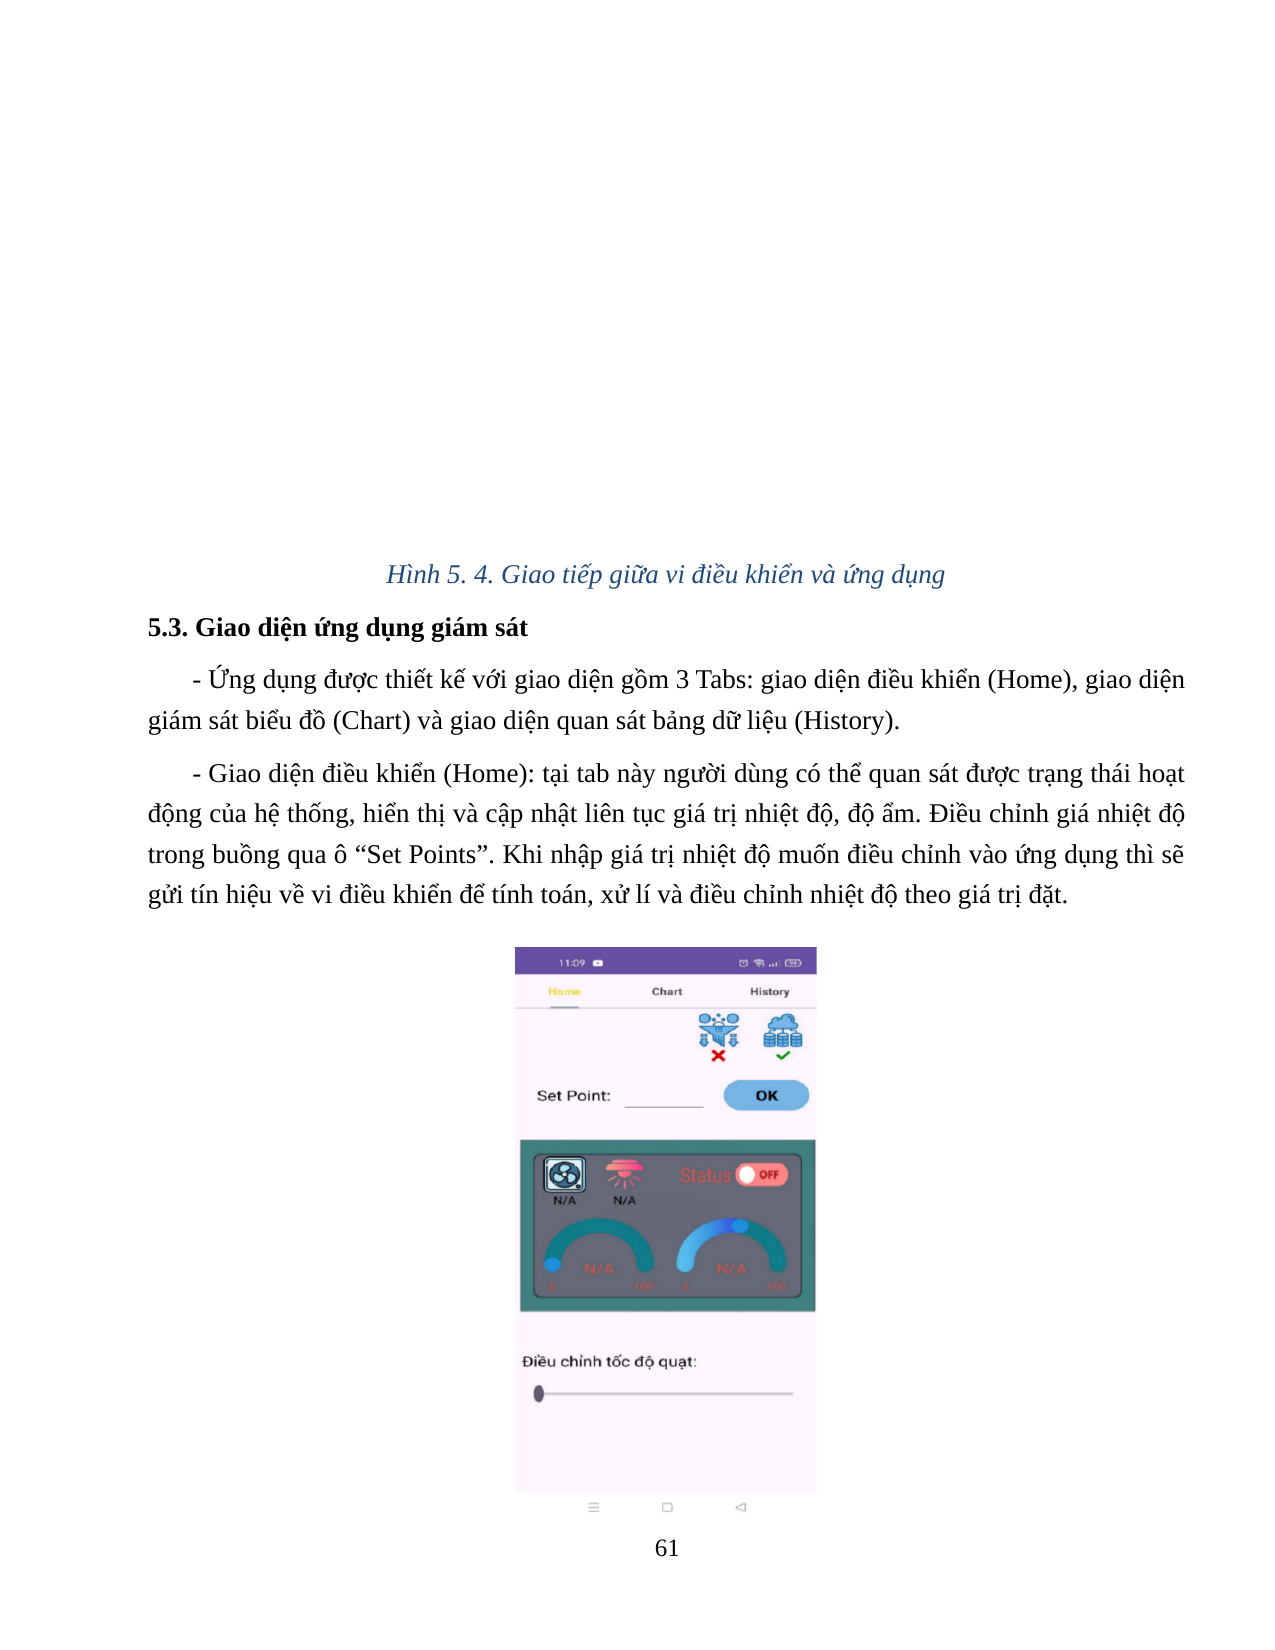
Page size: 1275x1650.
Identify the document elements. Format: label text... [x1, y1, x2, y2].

subtitle 5.3. Giao diện ứng dụng giám sát [148, 611, 1186, 642]
text - Giao diện điều khiển (Home): tại tab này người dùng có thể quan sát được trạng thái hoạt động của hệ thống, hiển thị và cập nhật liên tục giá trị nhiệt độ, độ ẩm. Điều chỉnh giá nhiệt độ trong buồng qua ô “Set Points”. Khi nhập giá trị nhiệt độ muốn điều chỉnh vào ứng dụng thì sẽ gửi tín hiệu về vi điều khiển để tính toán, xử lí và điều chỉnh nhiệt độ theo giá trị đặt. [148, 757, 1186, 909]
picture [513, 947, 817, 1519]
text - Ứng dụng được thiết kế với giao diện gồm 3 Tabs: giao diện điều khiển (Home), giao diện giám sát biểu đồ (Chart) và giao diện quan sát bảng dữ liệu (History). [148, 663, 1186, 735]
text Hình 5. 4. Giao tiếp giữa vi điều khiển và ứng dụng [148, 558, 1186, 589]
